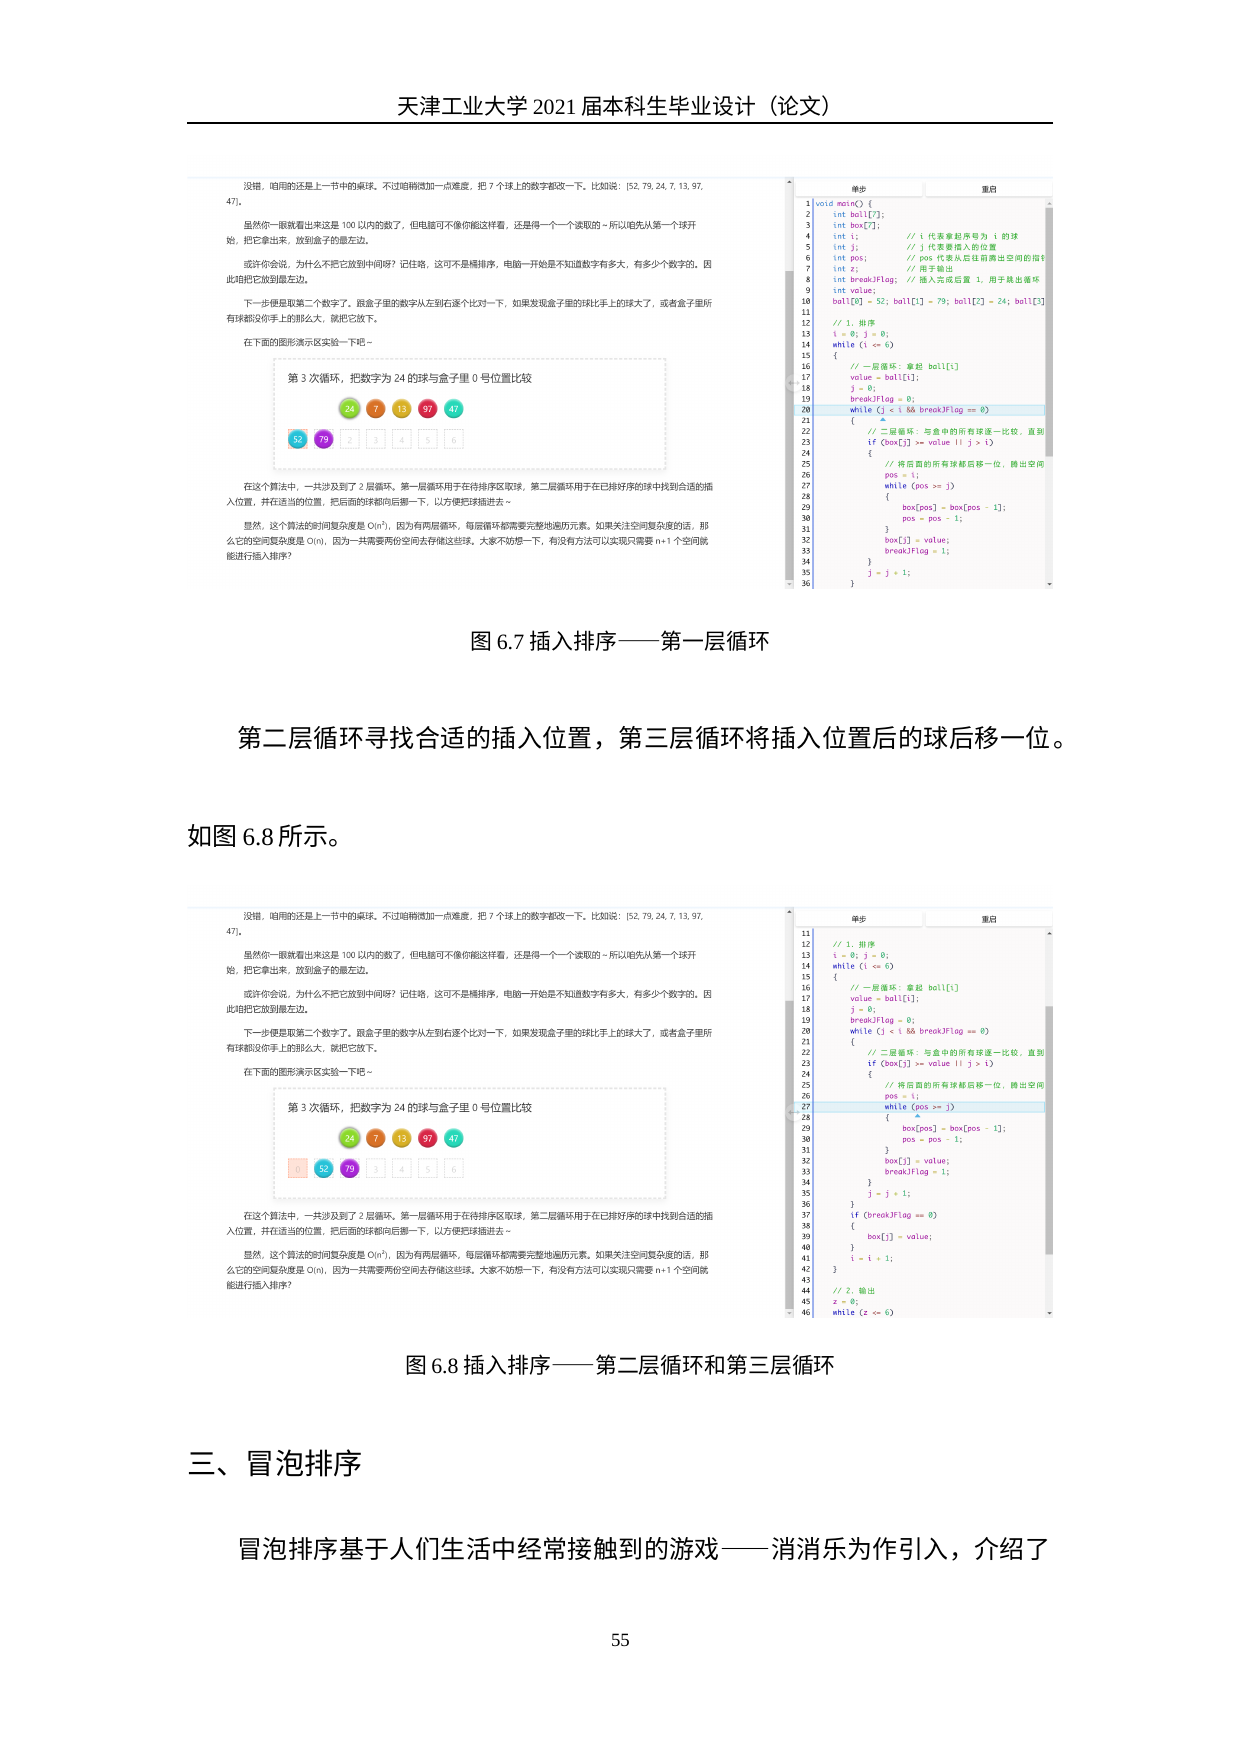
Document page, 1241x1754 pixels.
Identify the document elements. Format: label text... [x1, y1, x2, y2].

picture [187, 885, 1053, 1318]
subtitle 三、冒泡排序 [187, 1429, 1053, 1494]
picture [187, 155, 1053, 589]
text 第二层循环寻找合适的插入位置，第三层循环将插入位置后的球后移一位。如图6.8所示。 [187, 704, 1053, 867]
text 图6.7 插入排序——第一层循环 [187, 623, 1053, 696]
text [187, 1515, 1053, 1580]
text 图6.8 插入排序——第二层循环和第三层循环 [187, 1348, 1053, 1421]
